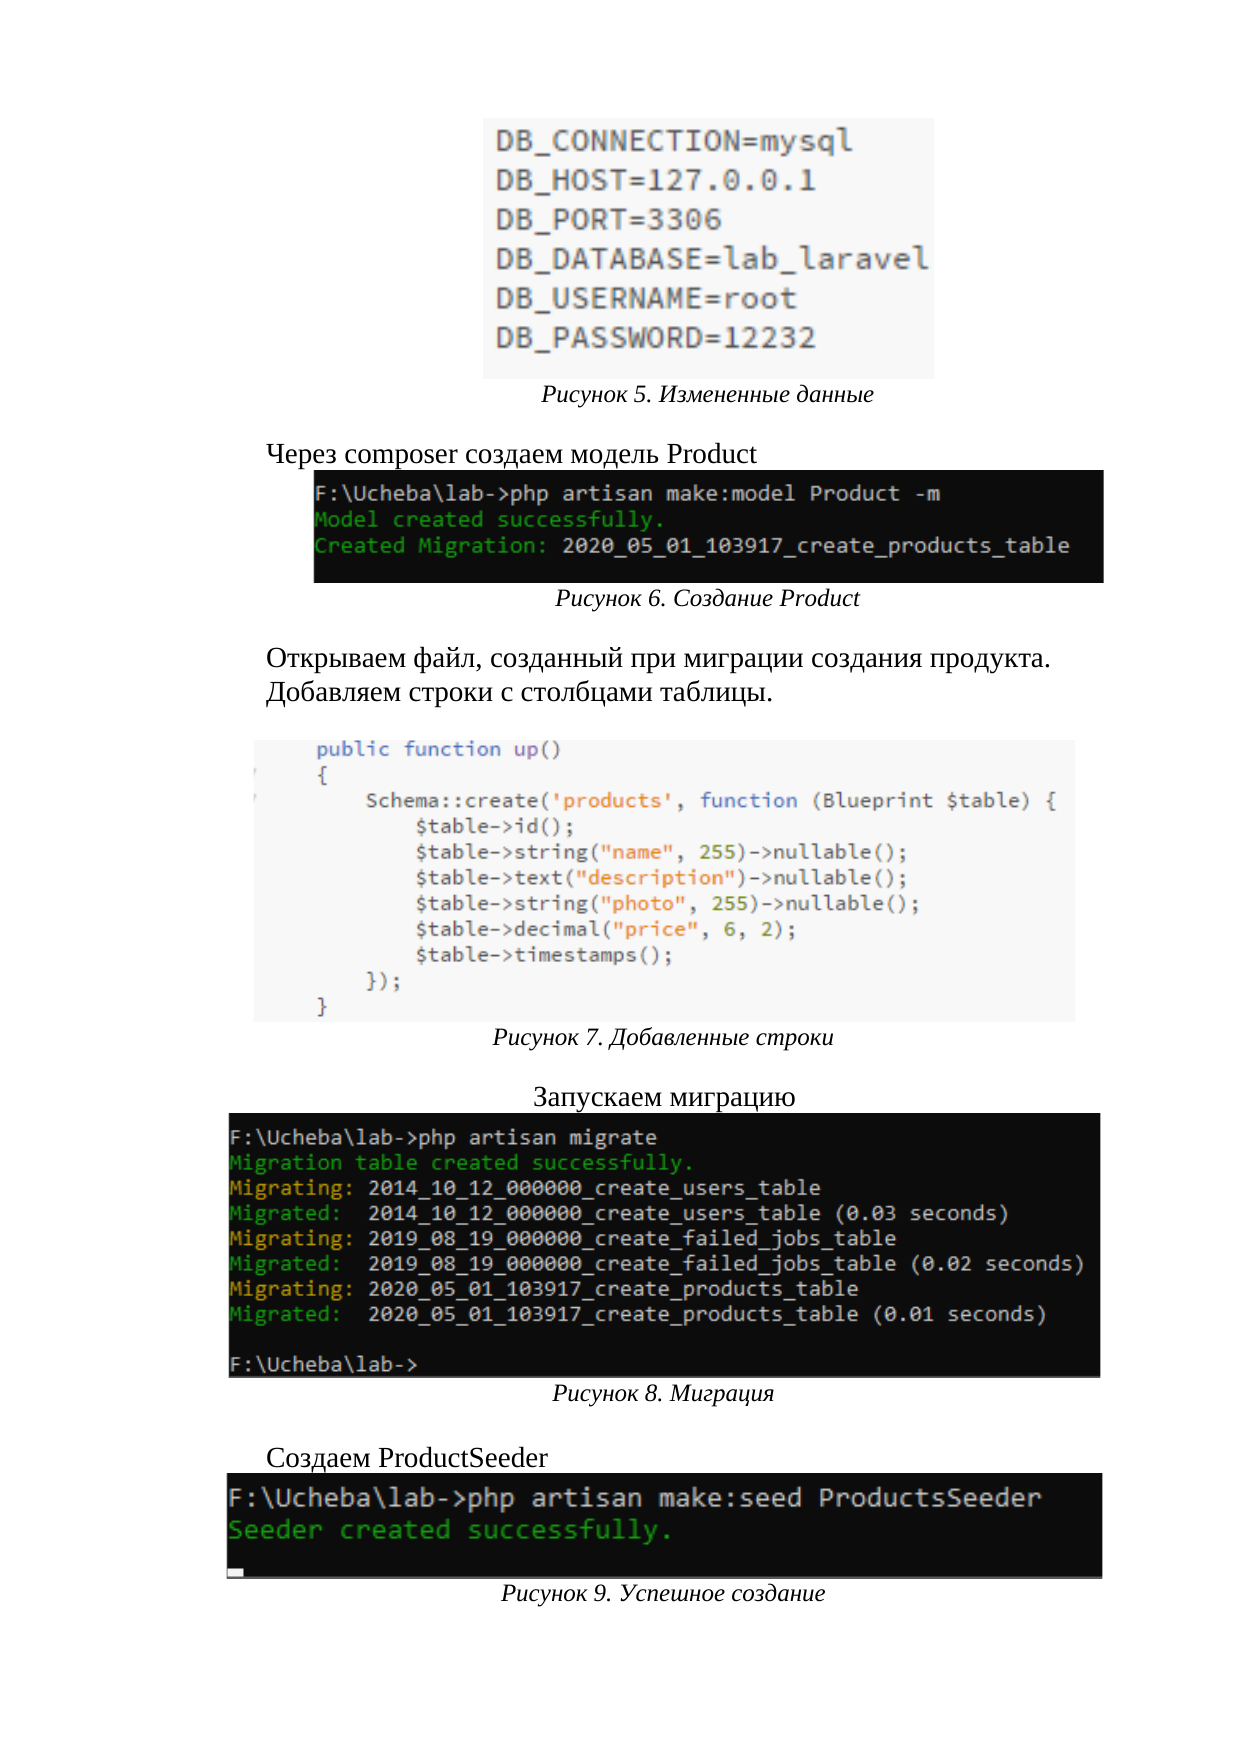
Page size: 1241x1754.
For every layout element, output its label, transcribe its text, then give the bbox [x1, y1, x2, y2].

text Запускаем миграцию [177, 1079, 1152, 1113]
picture [253, 740, 1076, 1022]
text Создаем ProductSeeder [177, 1440, 1152, 1474]
picture [483, 118, 935, 379]
text Открываем файл, созданный при миграции создания продукта. [177, 640, 1152, 674]
text Рисунок 9. Успешное создание [177, 1578, 1152, 1607]
text Через composer создаем модель Product [177, 437, 1152, 470]
picture [228, 1113, 1101, 1378]
text Рисунок 7. Добавленные строки [177, 1022, 1152, 1051]
picture [313, 470, 1104, 583]
text Рисунок 8. Миграция [177, 1378, 1152, 1407]
text Рисунок 6. Создание Product [177, 583, 1152, 611]
text Рисунок 5. Измененные данные [177, 379, 1152, 408]
picture [226, 1473, 1103, 1579]
text Добавляем строки с столбцами таблицы. [177, 674, 1152, 707]
